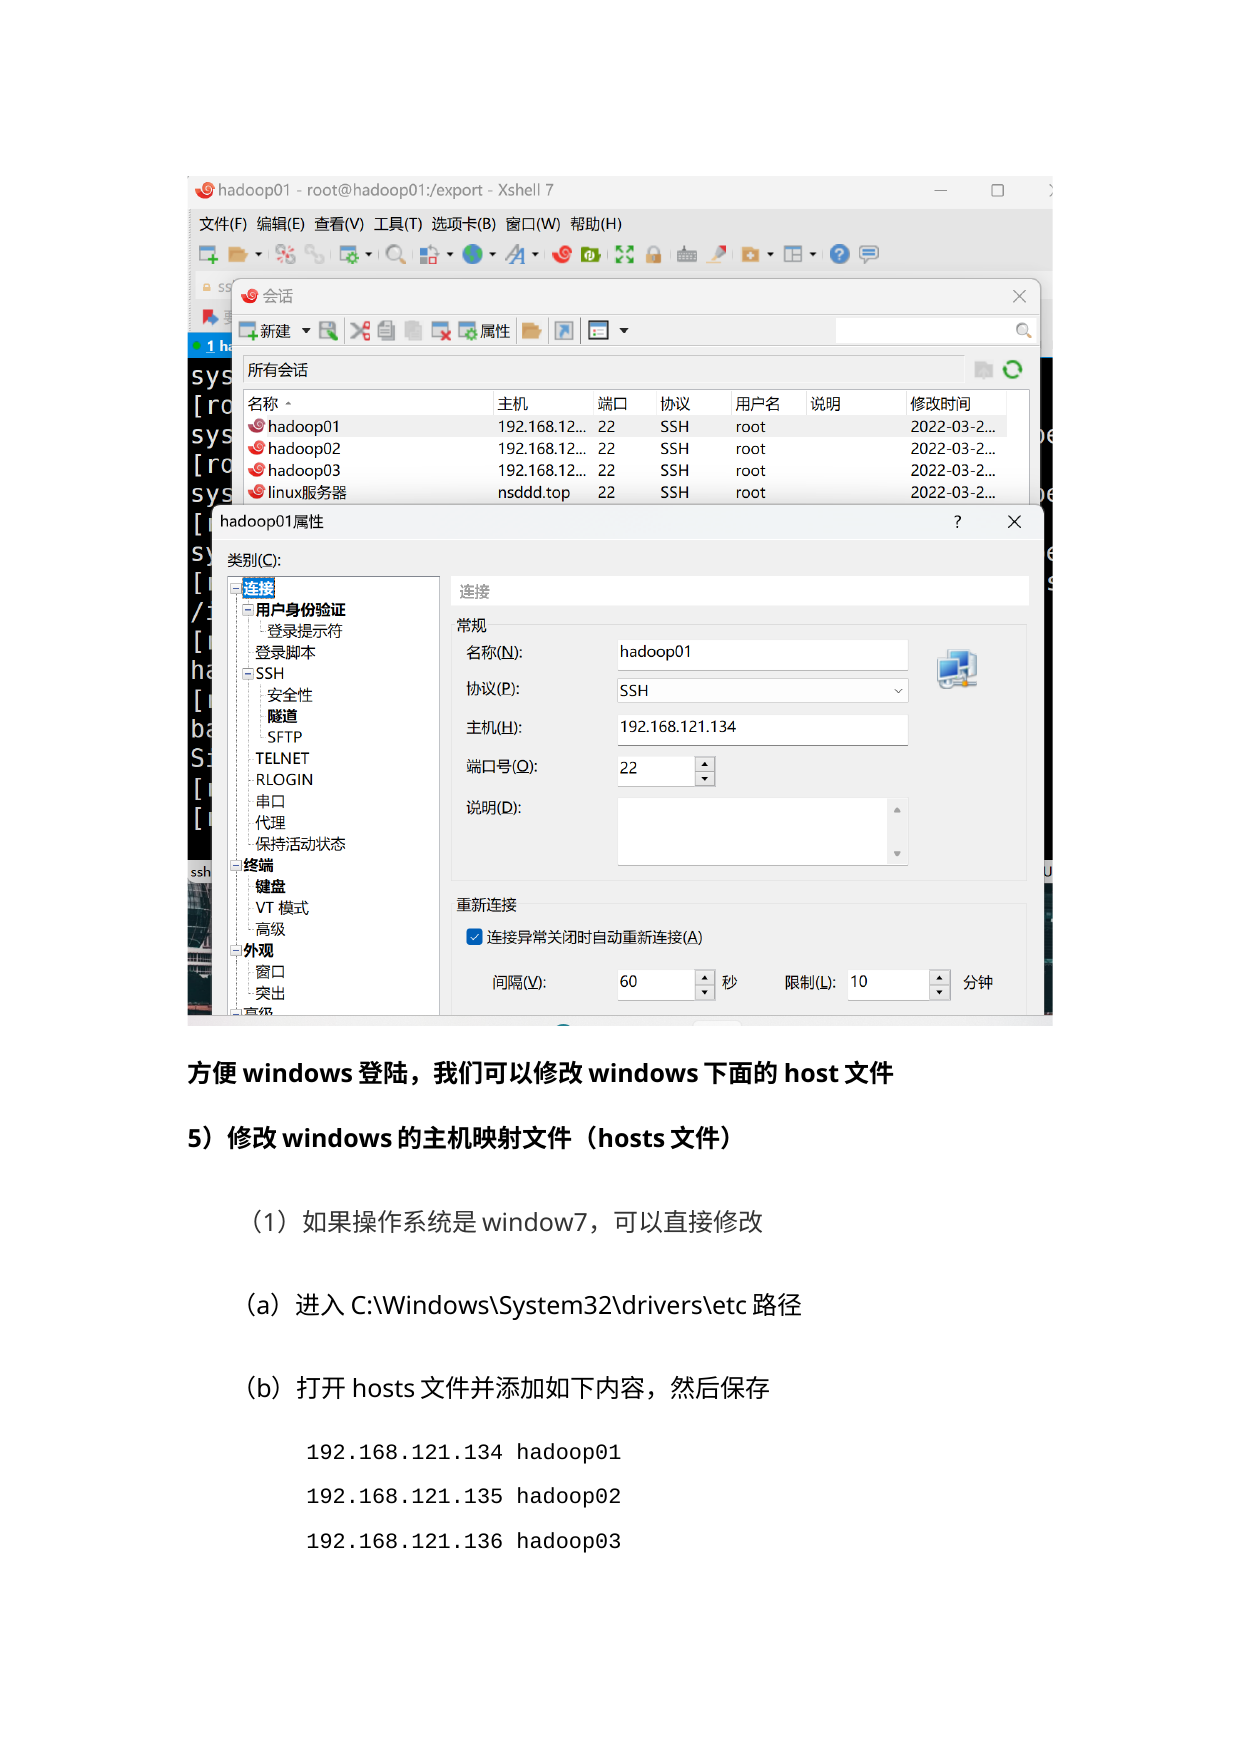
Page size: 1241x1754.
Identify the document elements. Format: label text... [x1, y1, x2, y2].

text 192.168.121.134 hadoop01 [262, 1437, 1053, 1469]
text （a）进入C:\Windows\System32\drivers\etc路径 [187, 1271, 1053, 1336]
text （b）打开hosts文件并添加如下内容，然后保存 [187, 1354, 1053, 1419]
text 192.168.121.135 hadoop02 [262, 1482, 1053, 1514]
text 192.168.121.136 hadoop03 [262, 1527, 1053, 1559]
text 方便windows登陆，我们可以修改windows下面的host文件 [187, 1039, 1053, 1104]
text 5）修改windows的主机映射文件（hosts文件） [187, 1104, 1053, 1169]
text （1）如果操作系统是window7，可以直接修改 [237, 1188, 1053, 1253]
picture [187, 176, 1053, 1026]
